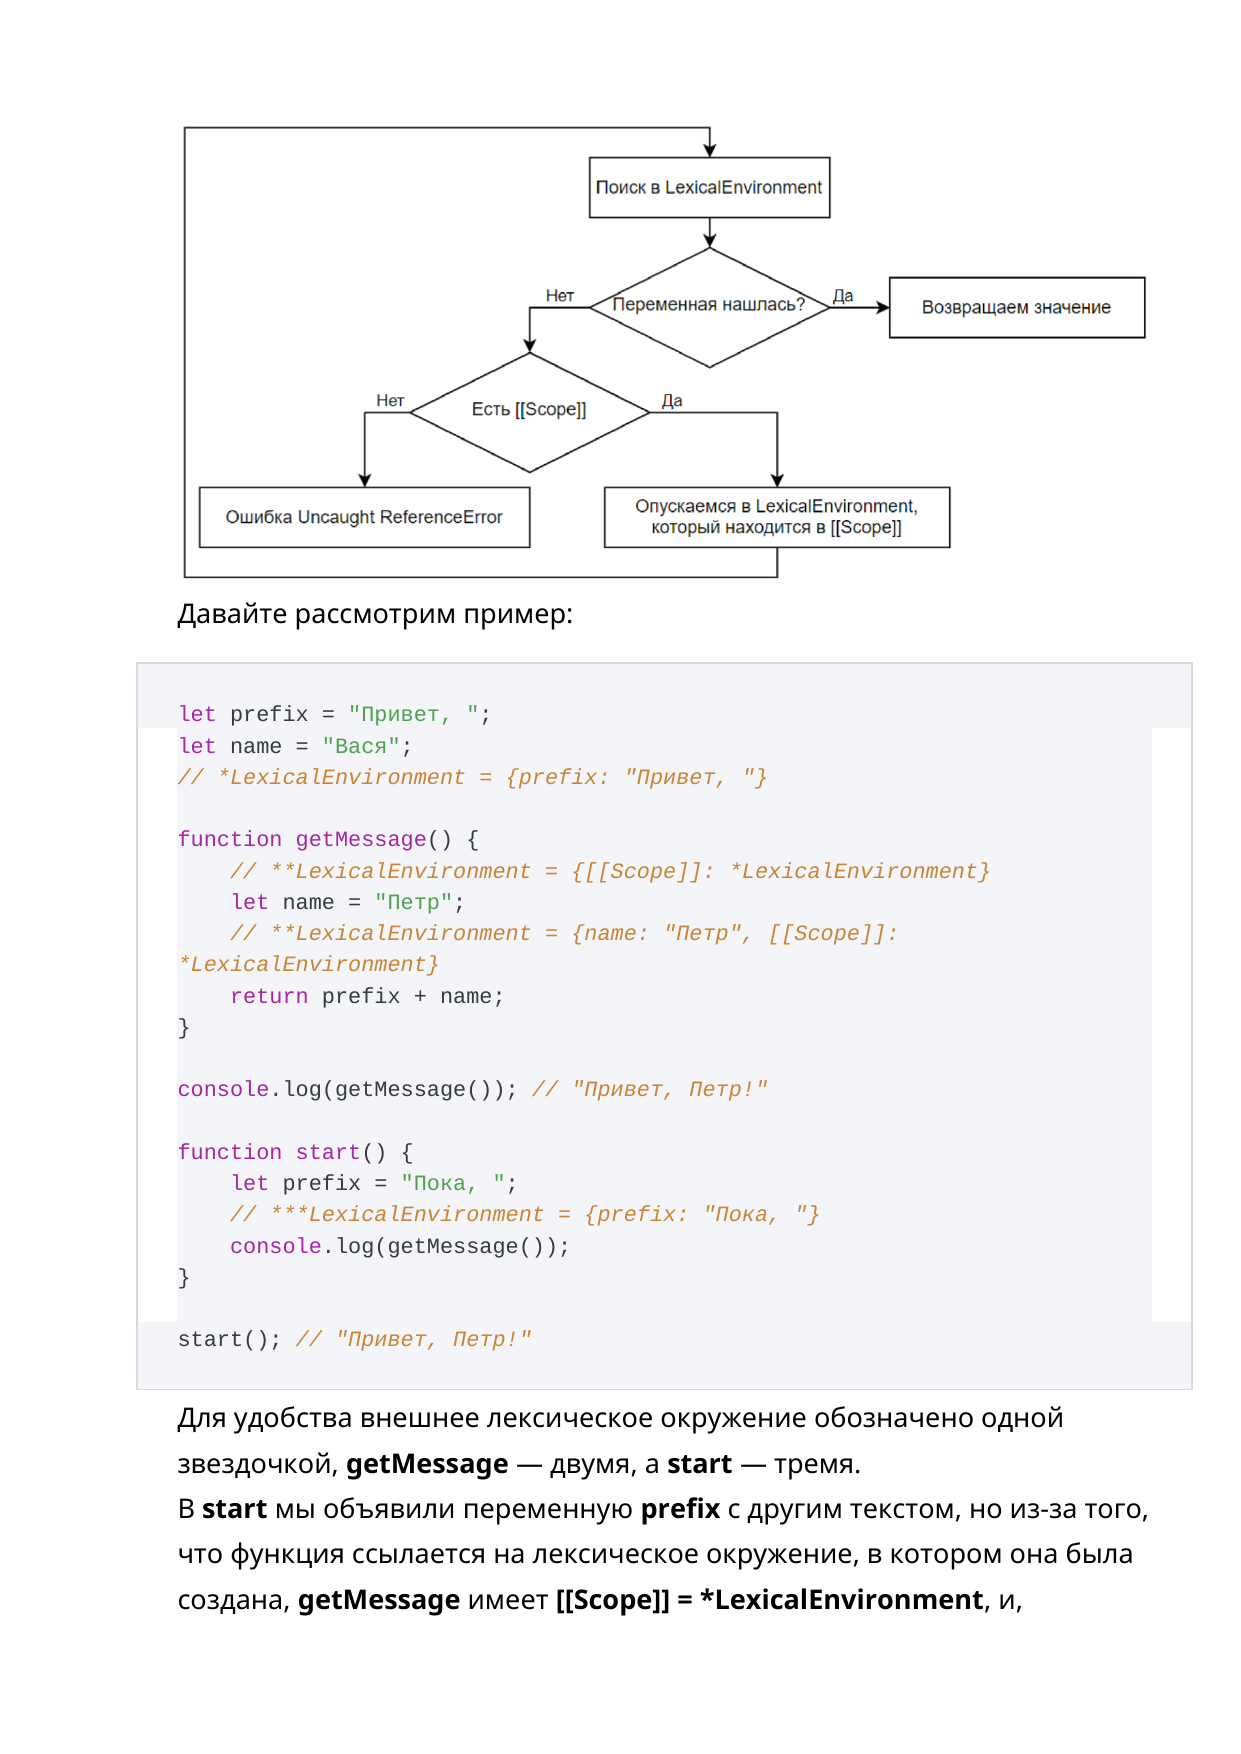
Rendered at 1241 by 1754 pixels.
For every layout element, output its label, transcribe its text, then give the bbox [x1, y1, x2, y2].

text let prefix = "Пока, "; [177, 1166, 1152, 1197]
text Давайте рассмотрим пример: [177, 586, 1152, 631]
text // *LexicalEnvironment = {prefix: "Привет, "} [177, 760, 1152, 791]
text let name = "Вася"; [177, 728, 1152, 760]
text } [177, 1010, 1152, 1041]
text function getMessage() { [177, 822, 1152, 853]
text } [177, 1260, 1152, 1287]
text let prefix = "Привет, "; [138, 664, 1191, 728]
text // ***LexicalEnvironment = {prefix: "Пока, "} [177, 1197, 1152, 1228]
text console.log(getMessage()); // "Привет, Петр!" [177, 1072, 1152, 1103]
text function start() { [177, 1135, 1152, 1166]
text return prefix + name; [177, 978, 1152, 1010]
text // **LexicalEnvironment = {[[Scope]]: *LexicalEnvironment} [177, 853, 1152, 885]
text let name = "Петр"; [177, 885, 1152, 916]
text // **LexicalEnvironment = {name: "Петр", [[Scope]]: *LexicalEnvironment} [177, 916, 1152, 978]
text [177, 1481, 1152, 1617]
text start(); // "Привет, Петр!" [138, 1287, 1191, 1389]
text Для удобства внешнее лексическое окружение обозначено одной звездочкой, getMessage — двумя, а start — тремя. [177, 1390, 1152, 1481]
text console.log(getMessage()); [177, 1228, 1152, 1260]
picture [177, 118, 1152, 586]
